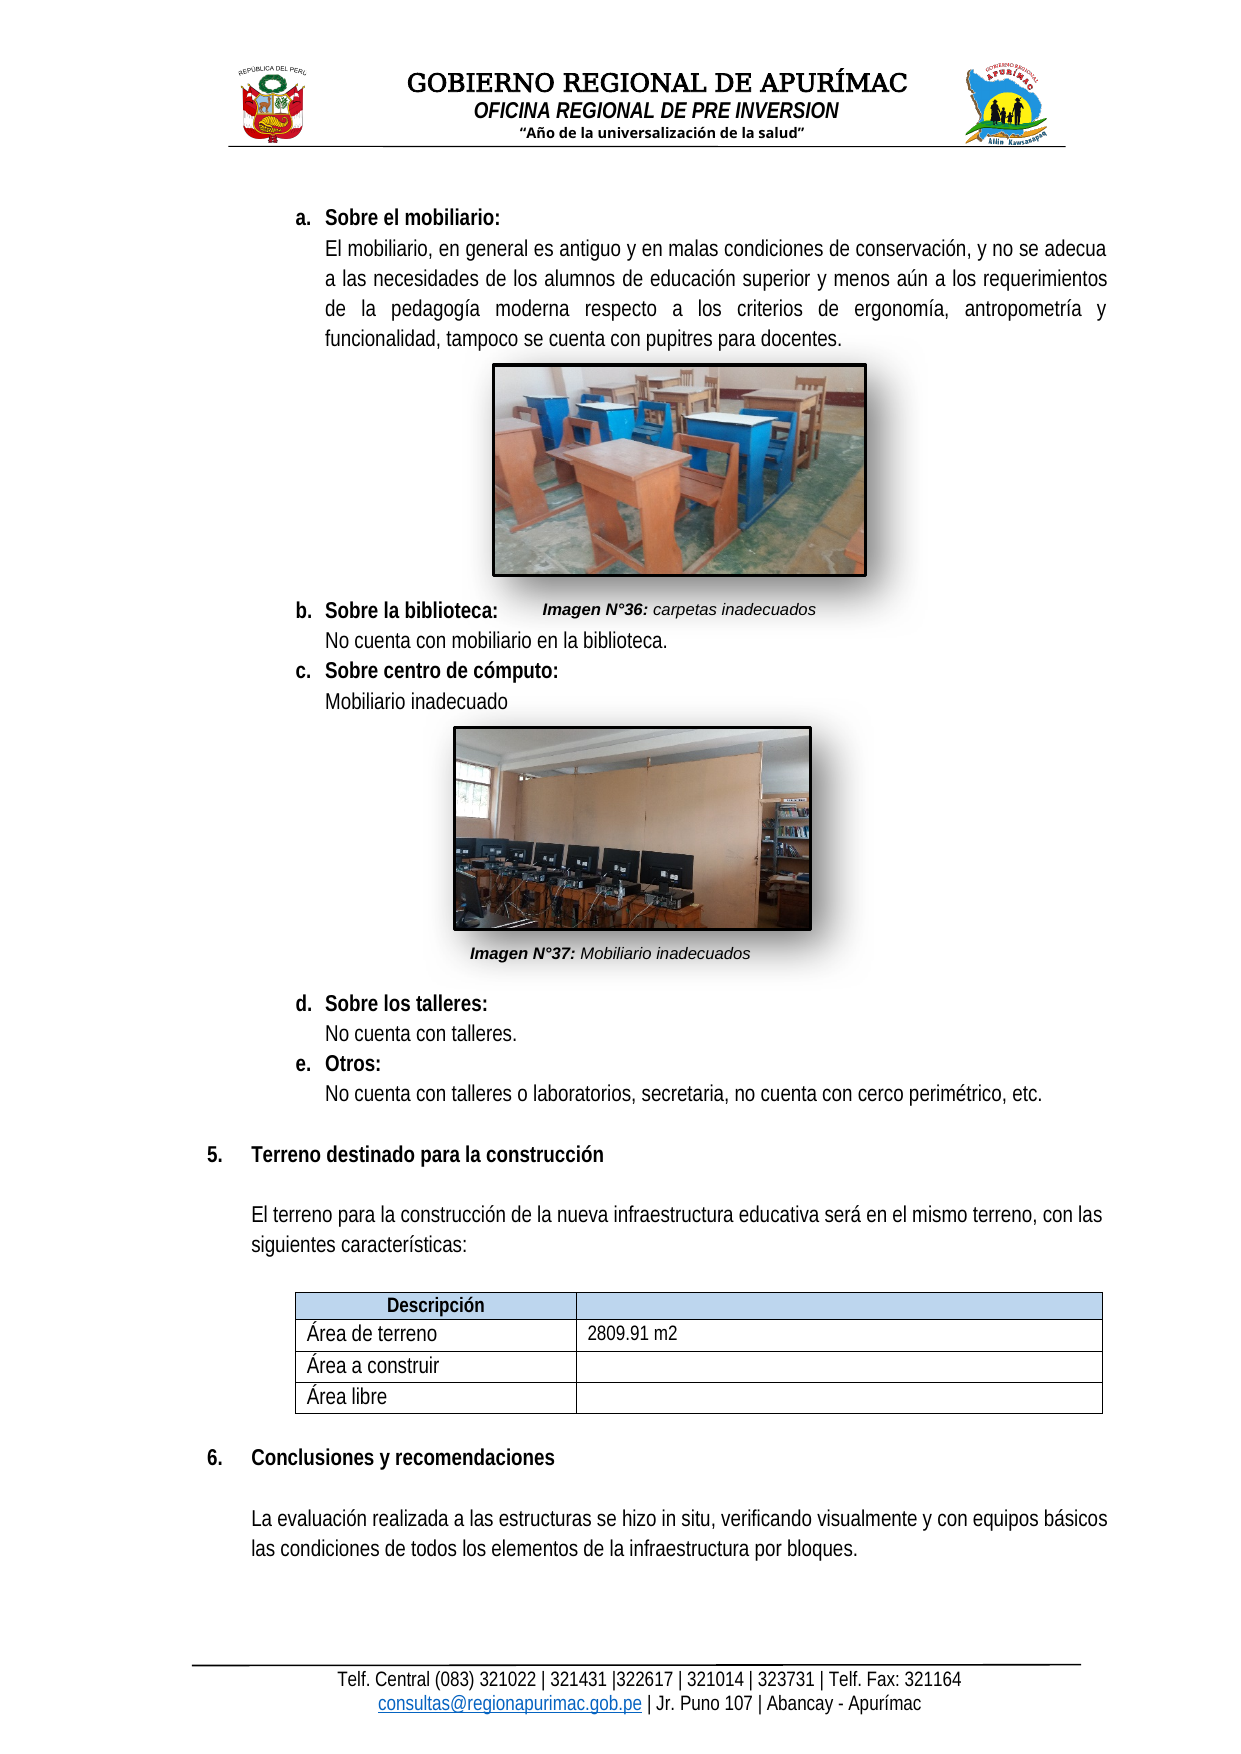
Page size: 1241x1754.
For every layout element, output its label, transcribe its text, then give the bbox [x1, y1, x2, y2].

table_cell Área de terreno [296, 1320, 576, 1351]
table_cell Área a construir [296, 1352, 576, 1382]
list No cuenta con mobiliario en la biblioteca. [325, 627, 1107, 653]
picture [238, 66, 307, 143]
list Sobre el mobiliario: [295, 204, 1107, 231]
table_header Descripción [296, 1293, 576, 1319]
picture [456, 729, 809, 928]
table_cell Área libre [296, 1383, 576, 1413]
table_header [577, 1293, 1102, 1319]
list Conclusiones y recomendaciones [207, 1444, 1107, 1471]
list El mobiliario, en general es antiguo y en malas condiciones de conservación, y no se adecua a las necesidades de los alumnos de educación superior y menos aún a los requerimientos de la pedagogía moderna respecto a los criterios de ergonomía, antropometría y funcionalidad, tampoco se cuenta con pupitres para docentes. [325, 234, 1107, 351]
picture [965, 63, 1047, 145]
table_cell [577, 1352, 1102, 1382]
list Sobre los talleres: [295, 990, 1107, 1016]
list No cuenta con talleres o laboratorios, secretaria, no cuenta con cerco perimétrico, etc. [325, 1080, 1107, 1107]
list Sobre centro de cómputo: [295, 657, 1107, 684]
list El terreno para la construcción de la nueva infraestructura educativa será en el mismo terreno, con las siguientes características: [251, 1201, 1107, 1258]
list Terreno destinado para la construcción [207, 1141, 1107, 1167]
list Sobre la biblioteca: [295, 597, 1107, 623]
list No cuenta con talleres. [325, 1020, 1107, 1046]
list Mobiliario inadecuado [325, 688, 1107, 714]
table_cell [577, 1383, 1102, 1413]
list Otros: [295, 1050, 1107, 1076]
picture [495, 367, 864, 574]
table_cell 2809.91 m2 [577, 1320, 1102, 1351]
list La evaluación realizada a las estructuras se hizo in situ, verificando visualmente y con equipos básicos las condiciones de todos los elementos de la infraestructura por bloques. [251, 1505, 1107, 1561]
